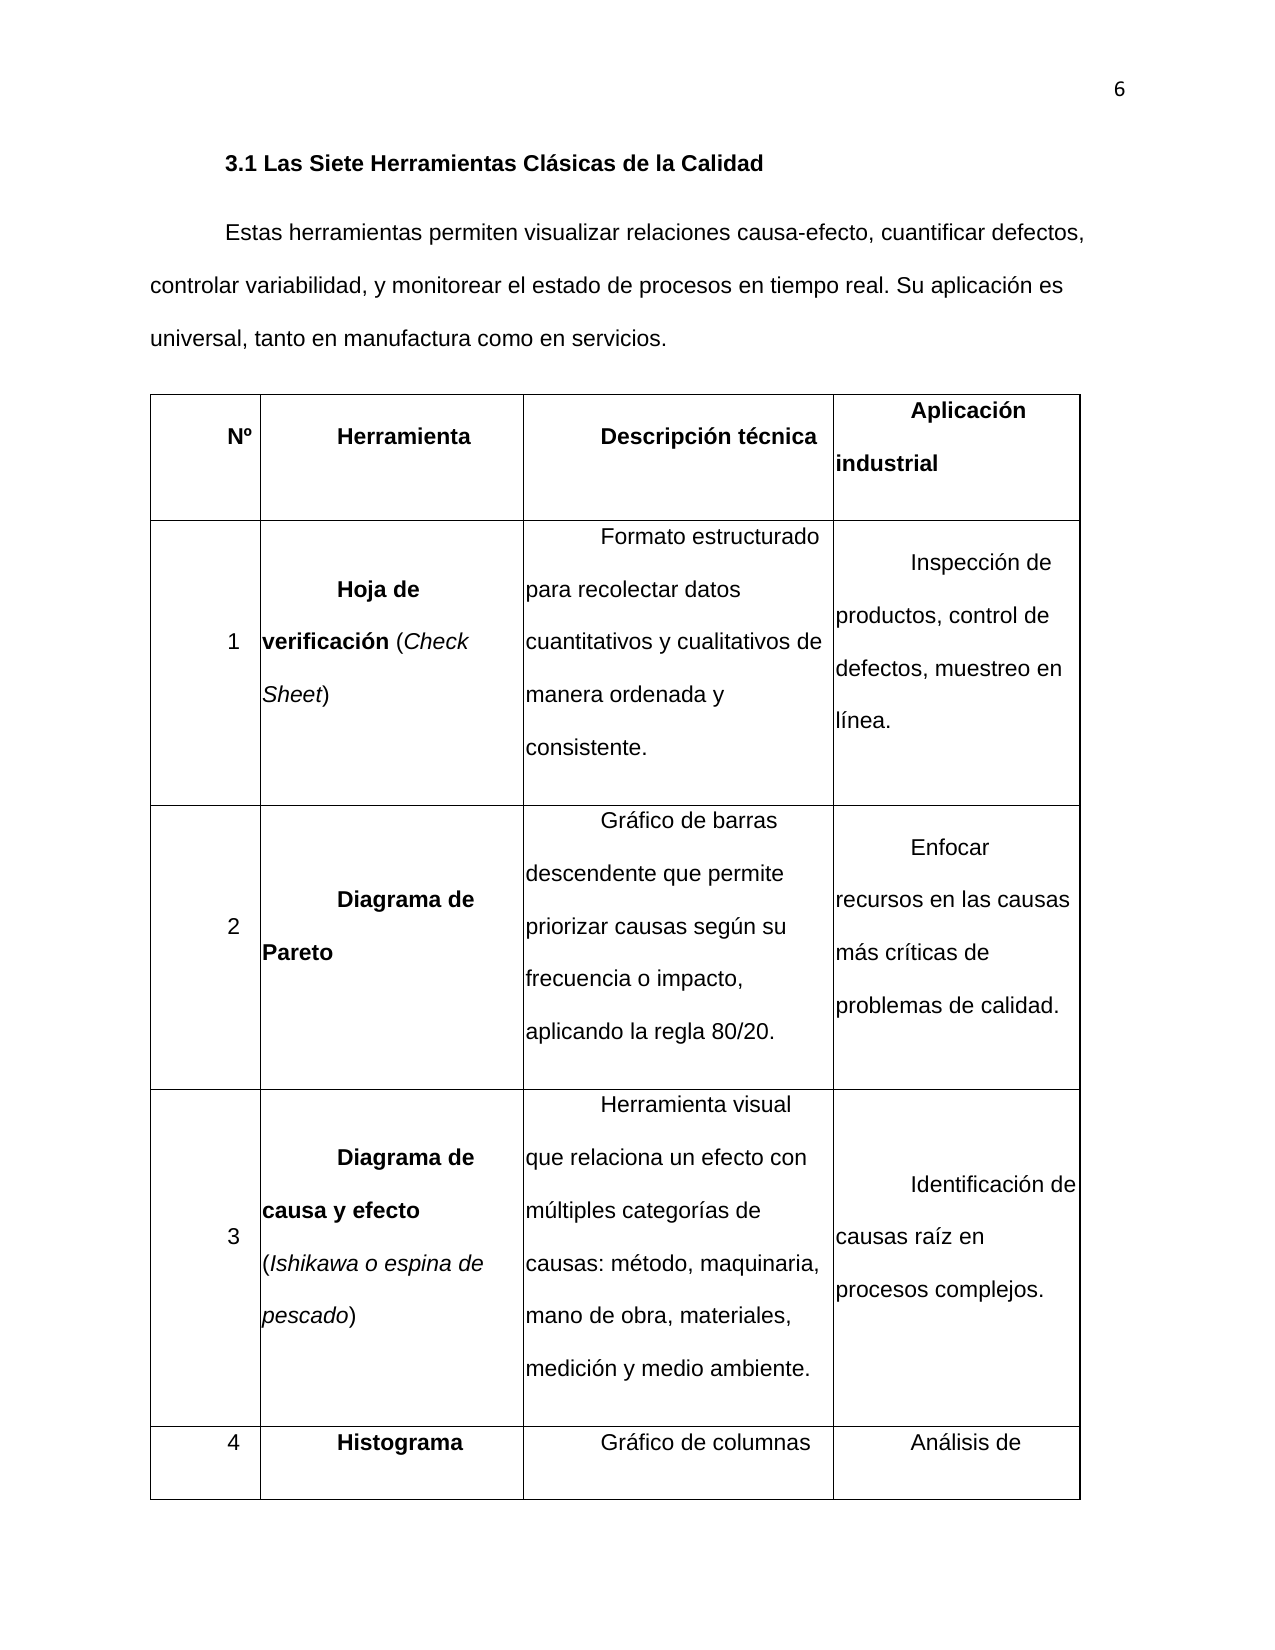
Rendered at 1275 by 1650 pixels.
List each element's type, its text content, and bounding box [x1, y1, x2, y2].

table_cell 3 [151, 1090, 260, 1426]
table_cell Identificación de causas raíz en procesos complejos. [834, 1090, 1079, 1426]
table_cell Enfocar recursos en las causas más críticas de problemas de calidad. [834, 806, 1079, 1089]
table_cell Inspección de productos, control de defectos, muestreo en línea. [834, 521, 1079, 804]
table_cell Herramienta visual que relaciona un efecto con múltiples categorías de causas: método, maquinaria, mano de obra, materiales, medición y medio ambiente. [524, 1090, 833, 1426]
table_header Aplicación industrial [834, 395, 1079, 520]
text 3.1 Las Siete Herramientas Clásicas de la Calidad [150, 150, 1125, 176]
table_cell Gráfico de barras descendente que permite priorizar causas según su frecuencia o impacto, aplicando la regla 80/20. [524, 806, 833, 1089]
table_cell Diagrama de causa y efecto (Ishikawa o espina de pescado) [261, 1090, 523, 1426]
table_header Descripción técnica [524, 395, 833, 520]
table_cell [834, 1427, 1079, 1499]
table_header Nº [151, 395, 260, 520]
table_cell 2 [151, 806, 260, 1089]
table_cell Diagrama de Pareto [261, 806, 523, 1089]
table_cell Hoja de verificación (Check Sheet) [261, 521, 523, 804]
table_cell 4 [151, 1427, 260, 1499]
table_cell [524, 1427, 833, 1499]
table_cell 1 [151, 521, 260, 804]
table_cell Histograma [261, 1427, 523, 1499]
table_cell Formato estructurado para recolectar datos cuantitativos y cualitativos de manera ordenada y consistente. [524, 521, 833, 804]
text Estas herramientas permiten visualizar relaciones causa-efecto, cuantificar defectos, controlar variabilidad, y monitorear el estado de procesos en tiempo real. Su aplicación es universal, tanto en manufactura como en servicios. [150, 219, 1125, 351]
table_header Herramienta [261, 395, 523, 520]
